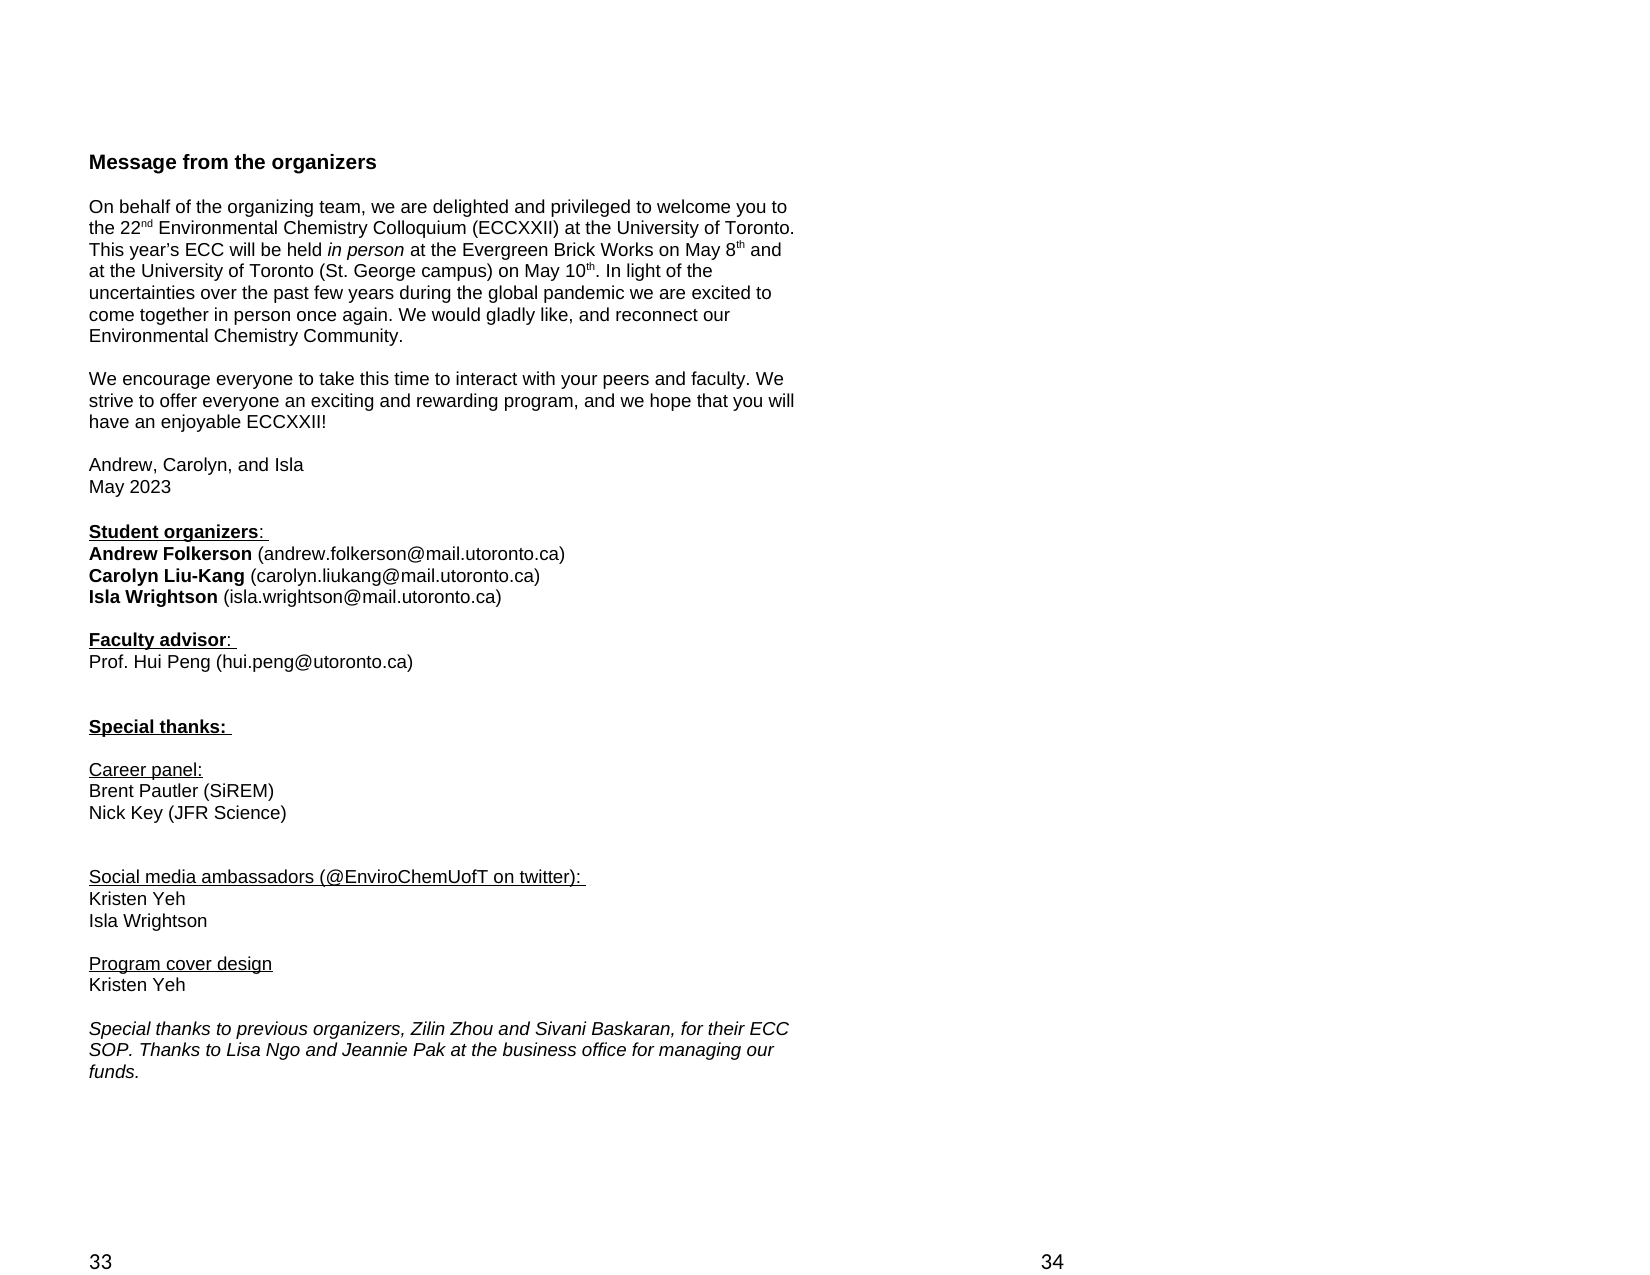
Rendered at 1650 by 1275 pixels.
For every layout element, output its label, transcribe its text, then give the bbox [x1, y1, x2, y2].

text Isla Wrightson [89, 909, 798, 931]
text We encourage everyone to take this time to interact with your peers and faculty. We strive to offer everyone an exciting and rewarding program, and we hope that you will have an enjoyable ECCXXII! [89, 368, 798, 433]
text Message from the organizers [89, 150, 798, 174]
text Nick Key (JFR Science) [89, 802, 798, 823]
text Special thanks to previous organizers, Zilin Zhou and Sivani Baskaran, for their ECC SOP. Thanks to Lisa Ngo and Jeannie Pak at the business office for managing our funds. [89, 1017, 798, 1082]
text On behalf of the organizing team, we are delighted and privileged to welcome you to the 22nd Environmental Chemistry Colloquium (ECCXXII) at the University of Toronto. This year’s ECC will be held in person at the Evergreen Brick Works on May 8th and at the University of Toronto (St. George campus) on May 10th. In light of the uncertainties over the past few years during the global pandemic we are excited to come together in person once again. We would gladly like, and reconnect our Environmental Chemistry Community. [89, 196, 798, 346]
text Social media ambassadors (@EnviroChemUofT on twitter): [89, 866, 798, 888]
text Student organizers: [89, 521, 798, 543]
text Special thanks: [89, 715, 798, 737]
text Program cover design [89, 953, 798, 974]
text Kristen Yeh [89, 888, 798, 909]
text Carolyn Liu-Kang (carolyn.liukang@mail.utoronto.ca) [89, 564, 798, 586]
text Prof. Hui Peng (hui.peng@utoronto.ca) [89, 651, 798, 672]
text Andrew Folkerson (andrew.folkerson@mail.utoronto.ca) [89, 543, 798, 564]
text Brent Pautler (SiREM) [89, 780, 798, 802]
text Isla Wrightson (isla.wrightson@mail.utoronto.ca) [89, 586, 798, 608]
text Faculty advisor: [89, 629, 798, 651]
text Andrew, Carolyn, and Isla [89, 454, 798, 476]
text Career panel: [89, 758, 798, 780]
text May 2023 [89, 476, 798, 497]
text Kristen Yeh [89, 974, 798, 996]
